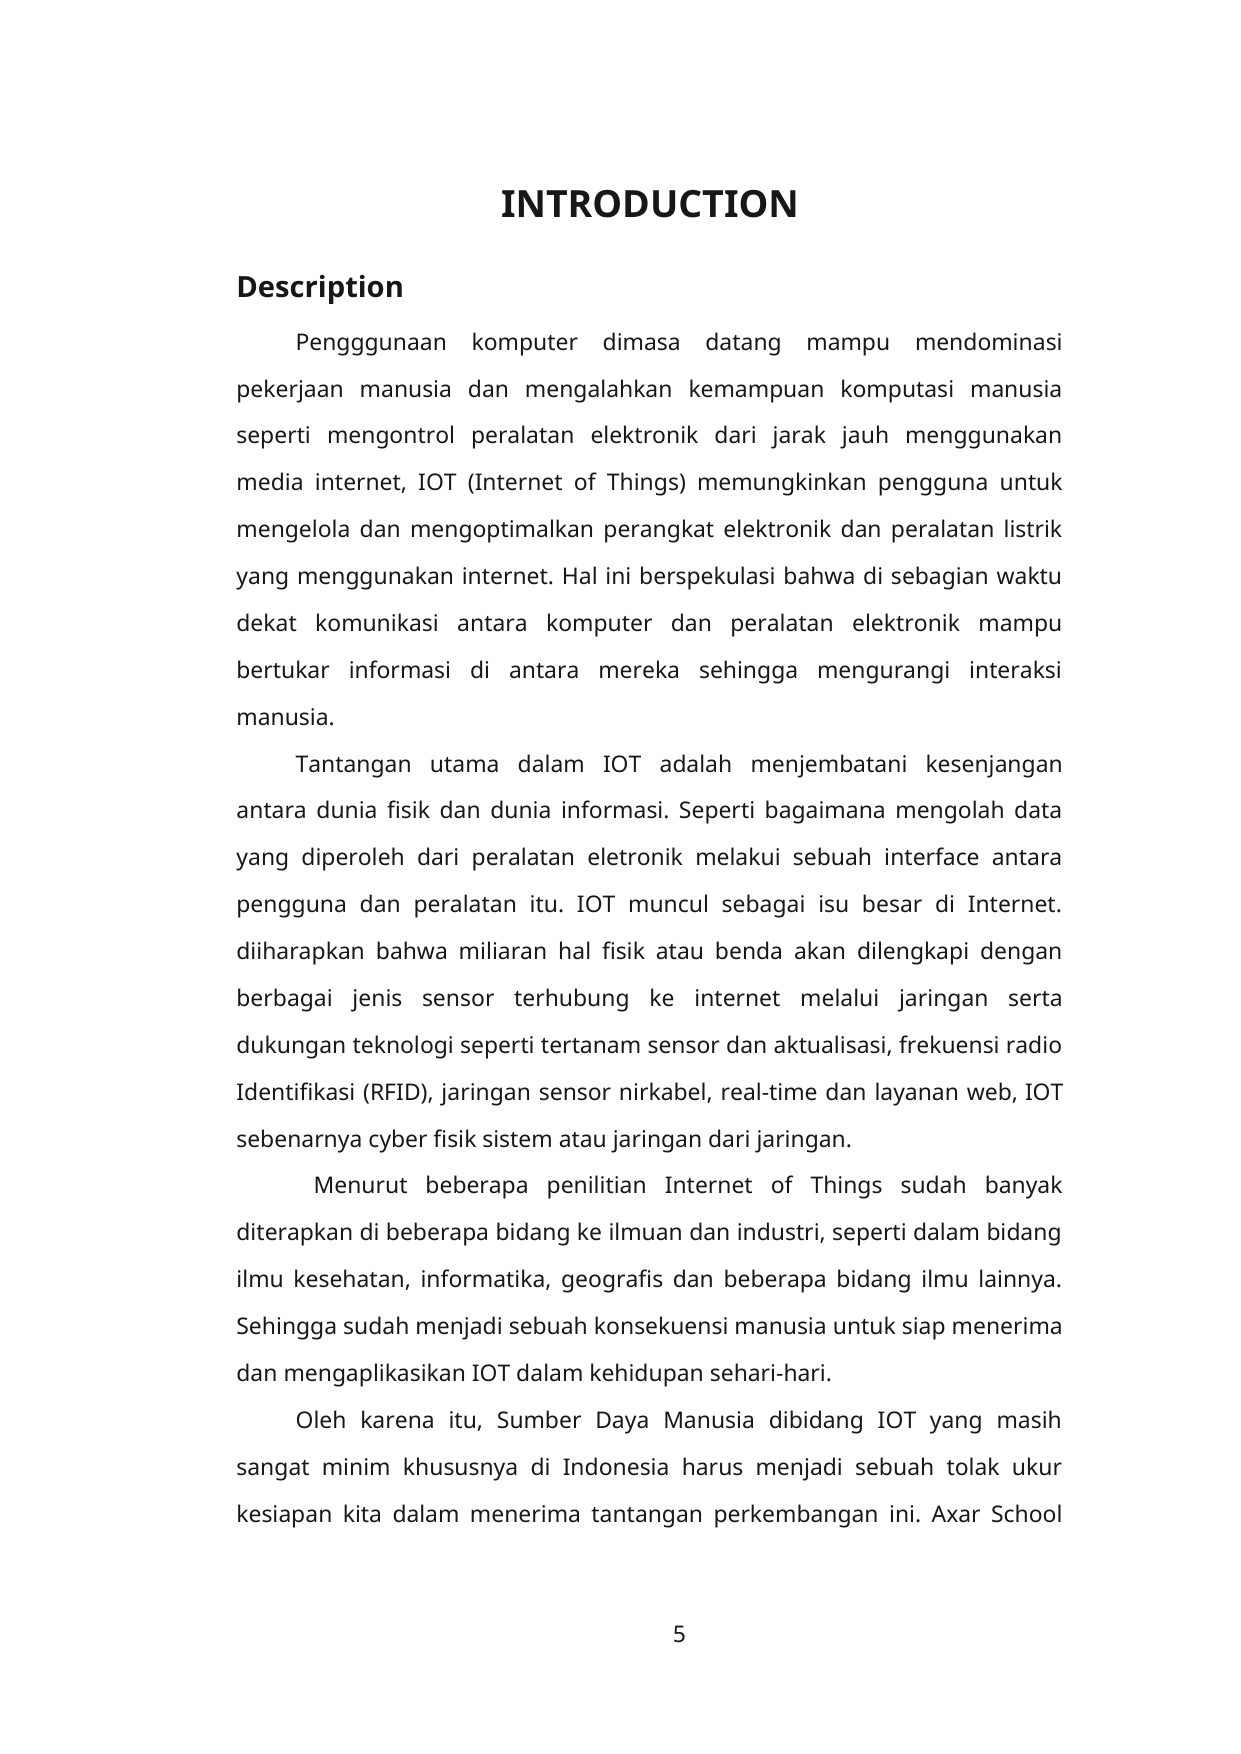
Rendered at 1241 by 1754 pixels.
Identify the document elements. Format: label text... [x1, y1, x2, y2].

subtitle Description [236, 266, 1063, 306]
text Tantangan utama dalam IOT adalah menjembatani kesenjangan antara dunia fisik dan dunia informasi. Seperti bagaimana mengolah data yang diperoleh dari peralatan eletronik melakui sebuah interface antara pengguna dan peralatan itu. IOT muncul sebagai isu besar di Internet. diiharapkan bahwa miliaran hal fisik atau benda akan dilengkapi dengan berbagai jenis sensor terhubung ke internet melalui jaringan serta dukungan teknologi seperti tertanam sensor dan aktualisasi, frekuensi radio Identifikasi (RFID), jaringan sensor nirkabel, real-time dan layanan web, IOT sebenarnya cyber fisik sistem atau jaringan dari jaringan. [236, 748, 1063, 1154]
text Menurut beberapa penilitian Internet of Things sudah banyak diterapkan di beberapa bidang ke ilmuan dan industri, seperti dalam bidang ilmu kesehatan, informatika, geografis dan beberapa bidang ilmu lainnya. Sehingga sudah menjadi sebuah konsekuensi manusia untuk siap menerima dan mengaplikasikan IOT dalam kehidupan sehari-hari. [236, 1169, 1063, 1388]
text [236, 1404, 1063, 1529]
subtitle INTRODUCTION [236, 177, 1063, 228]
text Pengggunaan komputer dimasa datang mampu mendominasi pekerjaan manusia dan mengalahkan kemampuan komputasi manusia seperti mengontrol peralatan elektronik dari jarak jauh menggunakan media internet, IOT (Internet of Things) memungkinkan pengguna untuk mengelola dan mengoptimalkan perangkat elektronik dan peralatan listrik yang menggunakan internet. Hal ini berspekulasi bahwa di sebagian waktu dekat komunikasi antara komputer dan peralatan elektronik mampu bertukar informasi di antara mereka sehingga mengurangi interaksi manusia. [236, 326, 1063, 732]
